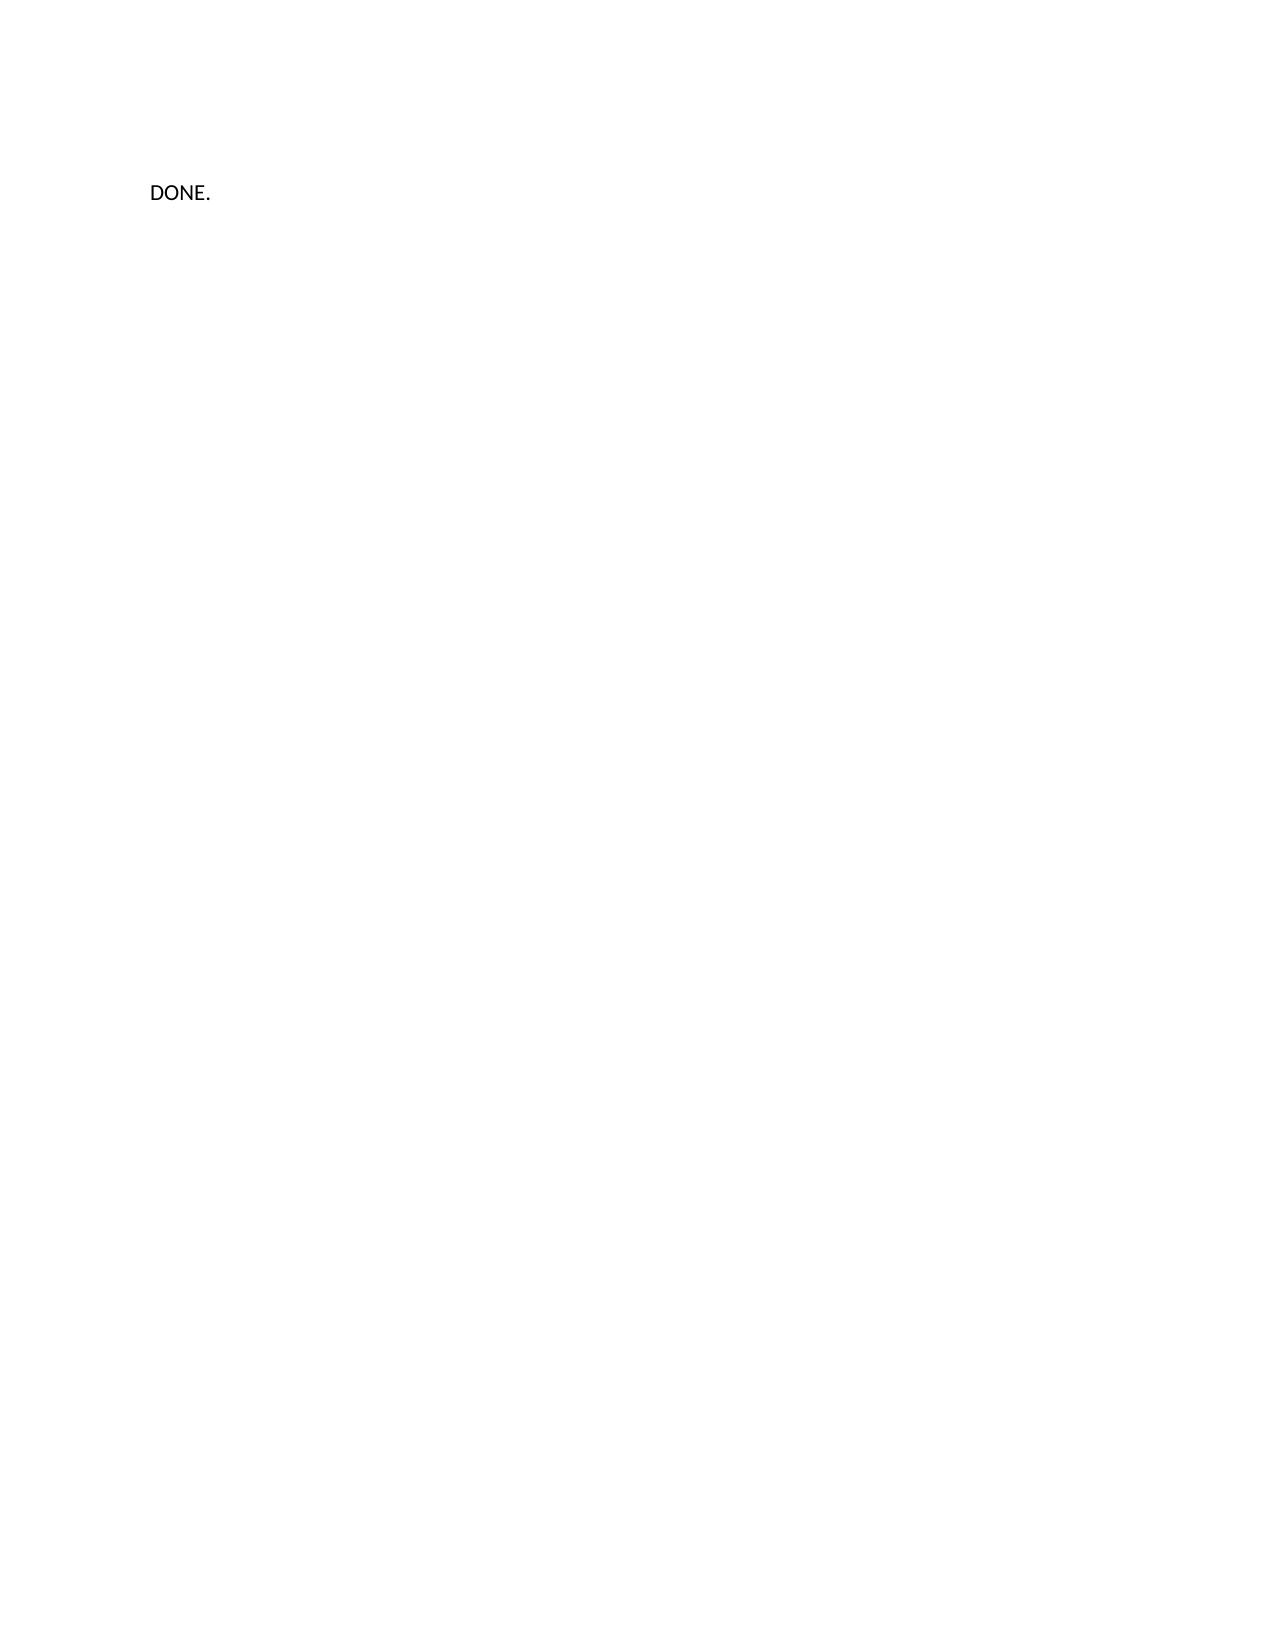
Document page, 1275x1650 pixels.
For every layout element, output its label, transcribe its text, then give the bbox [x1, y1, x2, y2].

text DONE. [150, 178, 1125, 206]
